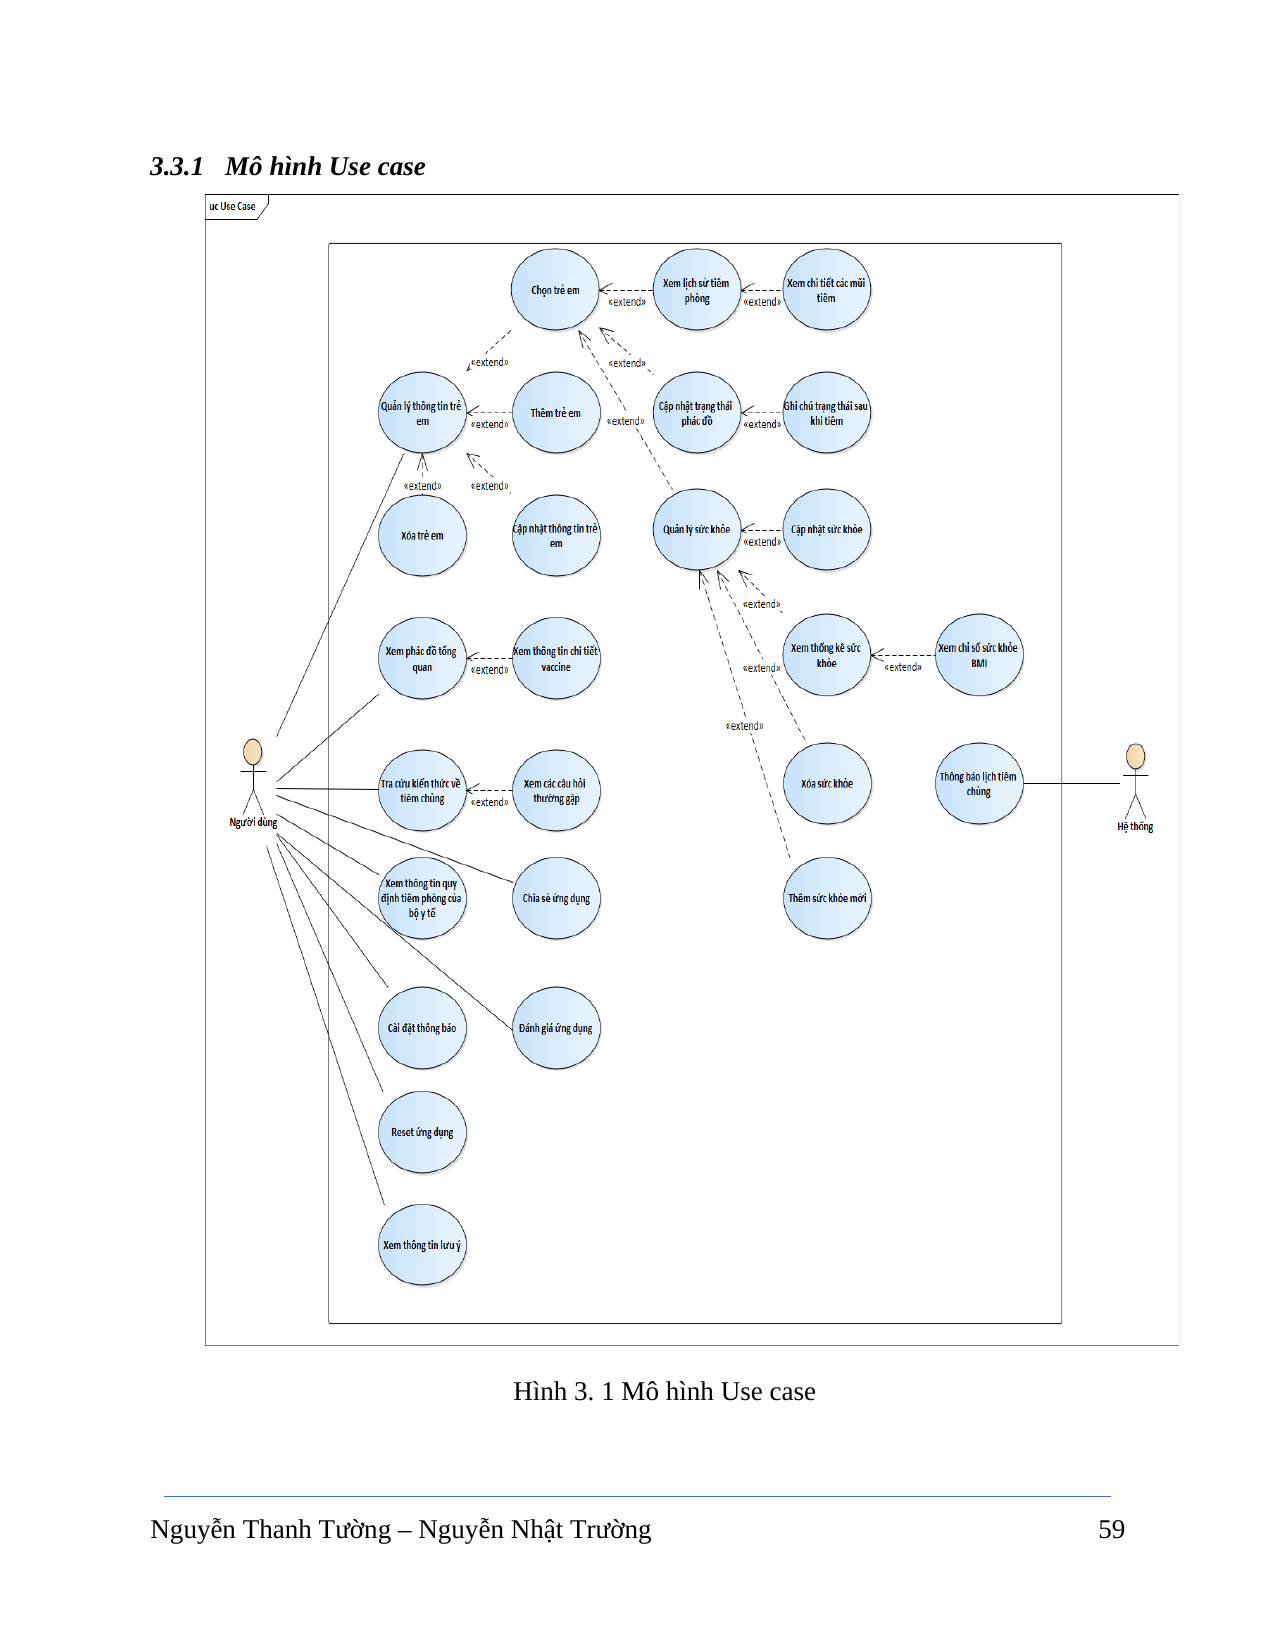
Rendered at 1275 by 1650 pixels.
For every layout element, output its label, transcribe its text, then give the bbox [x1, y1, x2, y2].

picture [204, 193, 1180, 1346]
subtitle Mô hình Use case [150, 150, 1125, 181]
